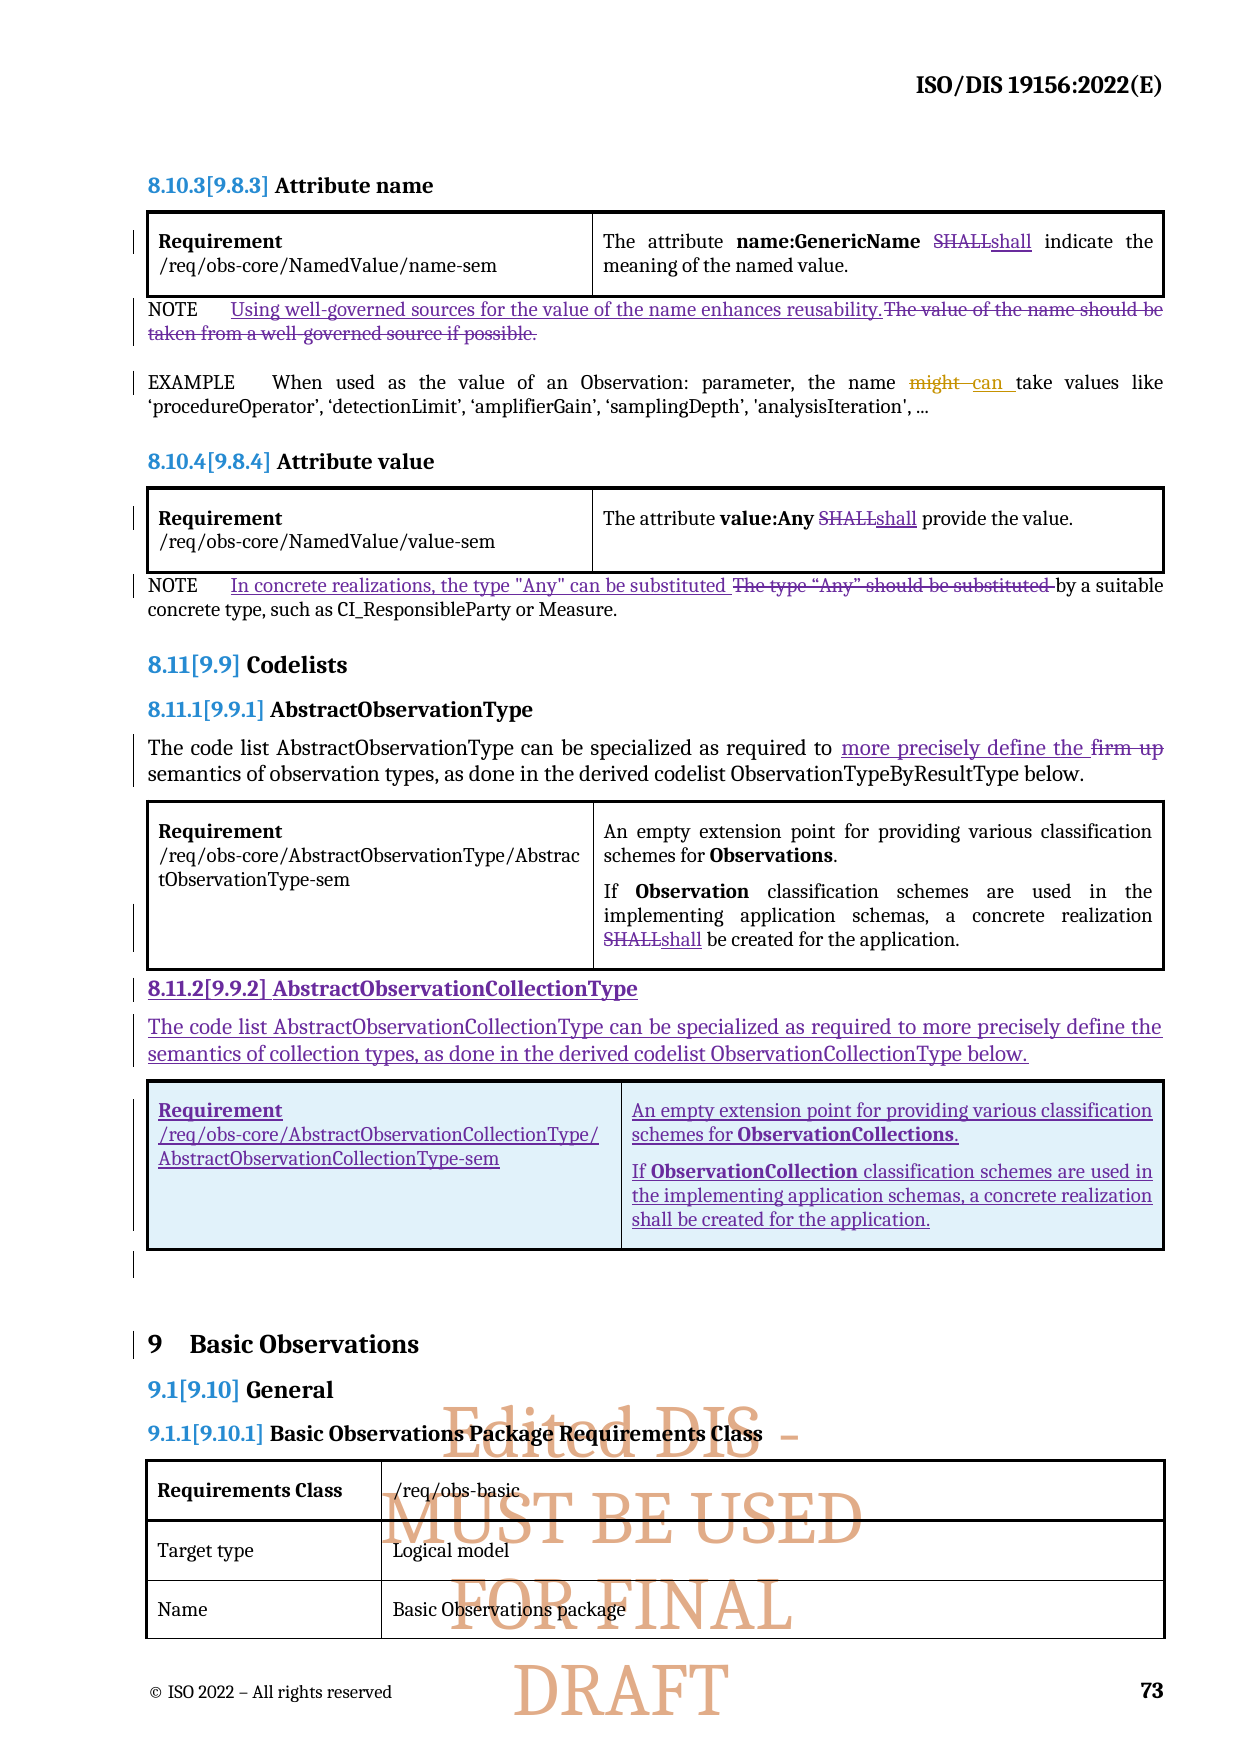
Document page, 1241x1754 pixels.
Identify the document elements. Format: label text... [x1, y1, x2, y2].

subtitle General [148, 1377, 1163, 1403]
text EXAMPLE When used as the value of an Observation: parameter, the name take values like ‘procedureOperator’, ‘detectionLimit’, ‘amplifierGain’, ‘samplingDepth’, 'analysisIteration', ... [148, 371, 1163, 419]
table_header Requirement /req/obs-core/NamedValue/value-sem [149, 490, 592, 571]
table_header The attribute value:Any provide the value. [593, 490, 1162, 571]
table_cell Name [148, 1581, 381, 1638]
table_cell Basic Observations package [382, 1581, 1163, 1638]
subtitle Basic Observations Package Requirements Class [148, 1422, 1163, 1446]
subtitle Attribute value [148, 450, 1163, 474]
text NOTE [148, 298, 1163, 346]
table_header An empty extension point for providing various classification schemes for Observations. If Observation classification schemes are used in the implementing application schemas, a concrete realization be created for the application. [594, 803, 1162, 968]
subtitle Codelists [148, 653, 1163, 679]
table_header Requirement /req/obs-core/NamedValue/name-sem [149, 214, 592, 295]
table_cell Logical model [382, 1522, 1163, 1579]
text The code list AbstractObservationType can be specialized as required to semantics of observation types, as done in the derived codelist ObservationTypeByResultType below. [148, 734, 1163, 787]
table_header /req/obs-basic [382, 1462, 1163, 1519]
table_header Requirements Class [148, 1462, 381, 1519]
subtitle Attribute name [148, 174, 1163, 198]
subtitle AbstractObservationType [148, 698, 1163, 722]
text NOTE by a suitable concrete type, such as CI_ResponsibleParty or Measure. [148, 574, 1163, 622]
table_header Requirement /req/obs-core/AbstractObservationType/AbstractObservationType-sem [149, 803, 593, 968]
table_cell Target type [148, 1522, 381, 1579]
subtitle Basic Observations [148, 1331, 1163, 1359]
table_header The attribute name:GenericName indicate the meaning of the named value. [593, 214, 1162, 295]
